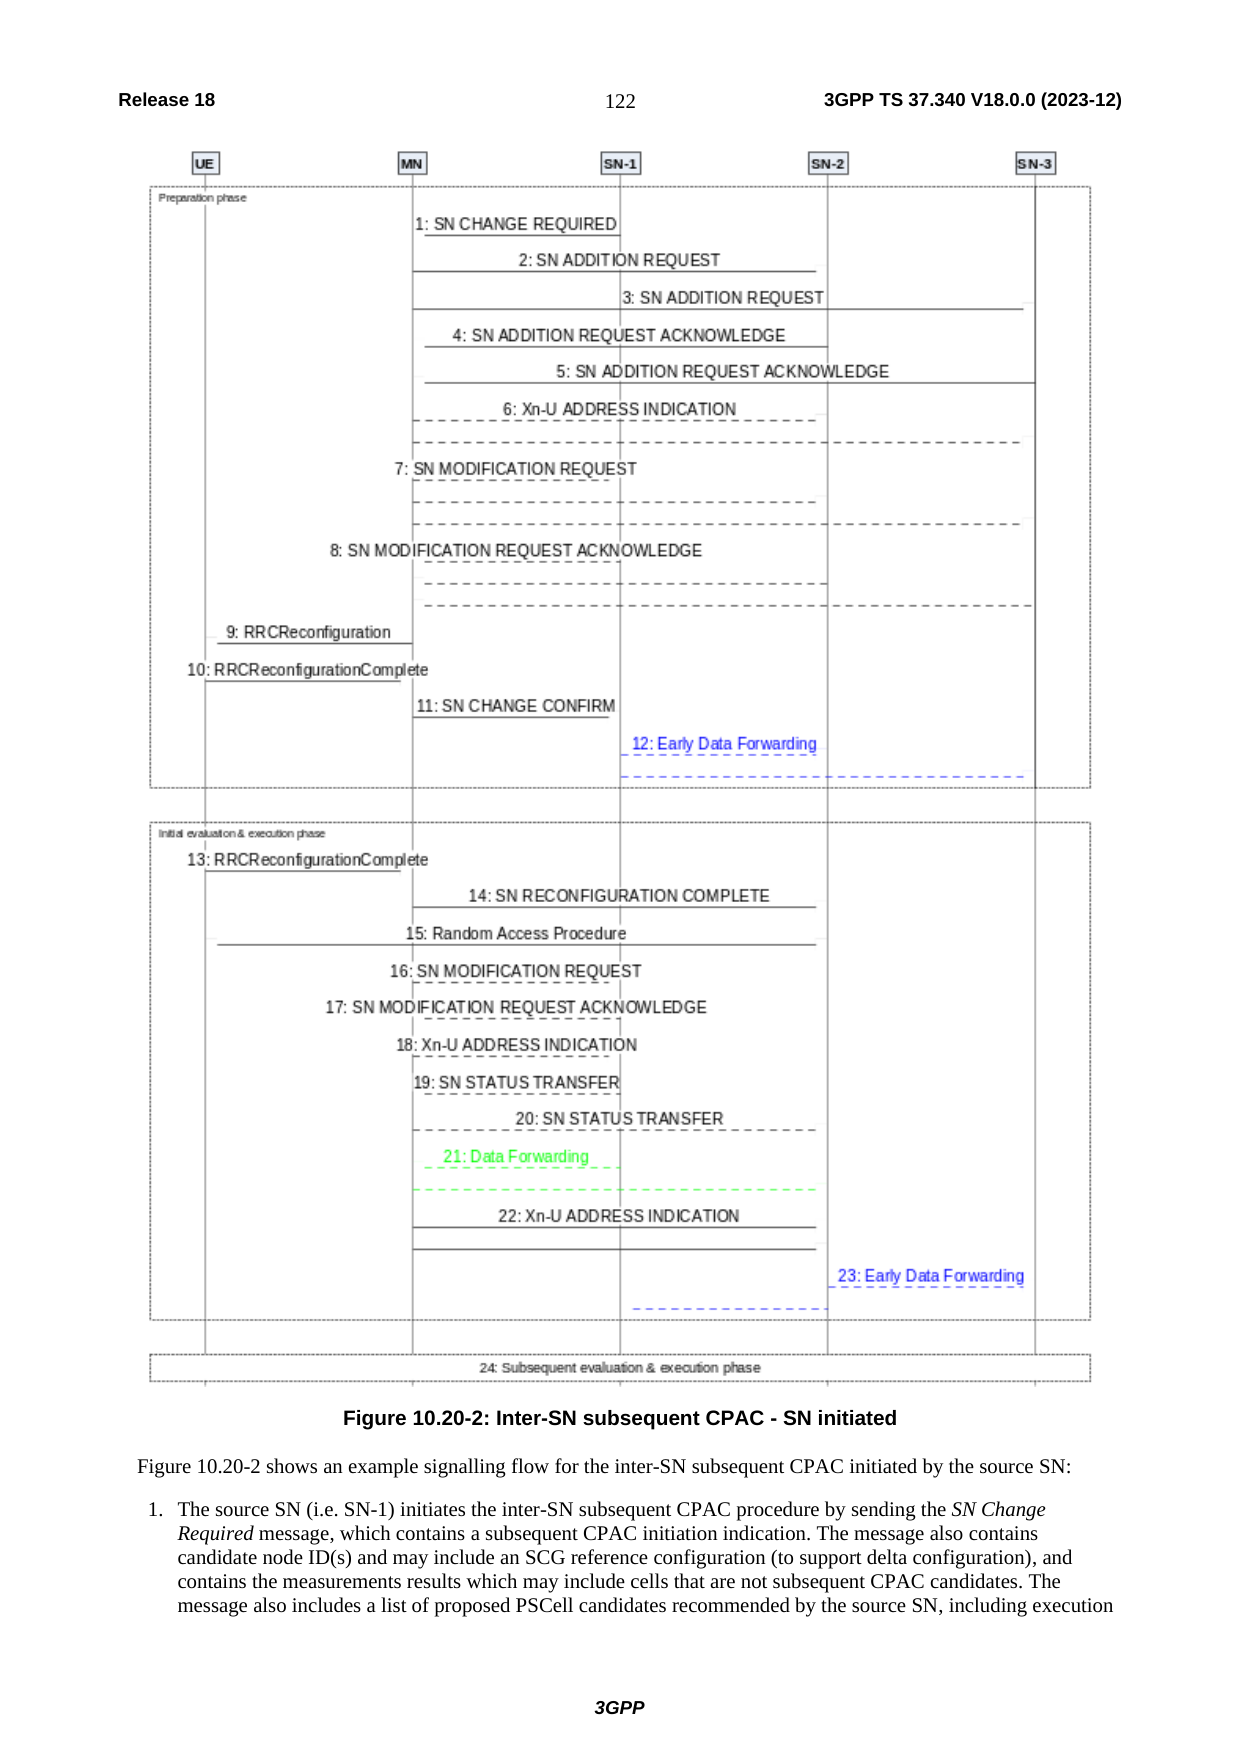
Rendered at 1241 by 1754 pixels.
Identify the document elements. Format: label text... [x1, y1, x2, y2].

text Figure 10.20-2 shows an example signalling flow for the inter-SN subsequent CPAC initiated by the source SN: [137, 1454, 1122, 1478]
text Figure 10.20-2: Inter-SN subsequent CPAC - SN initiated [118, 1405, 1122, 1429]
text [148, 1497, 1122, 1617]
